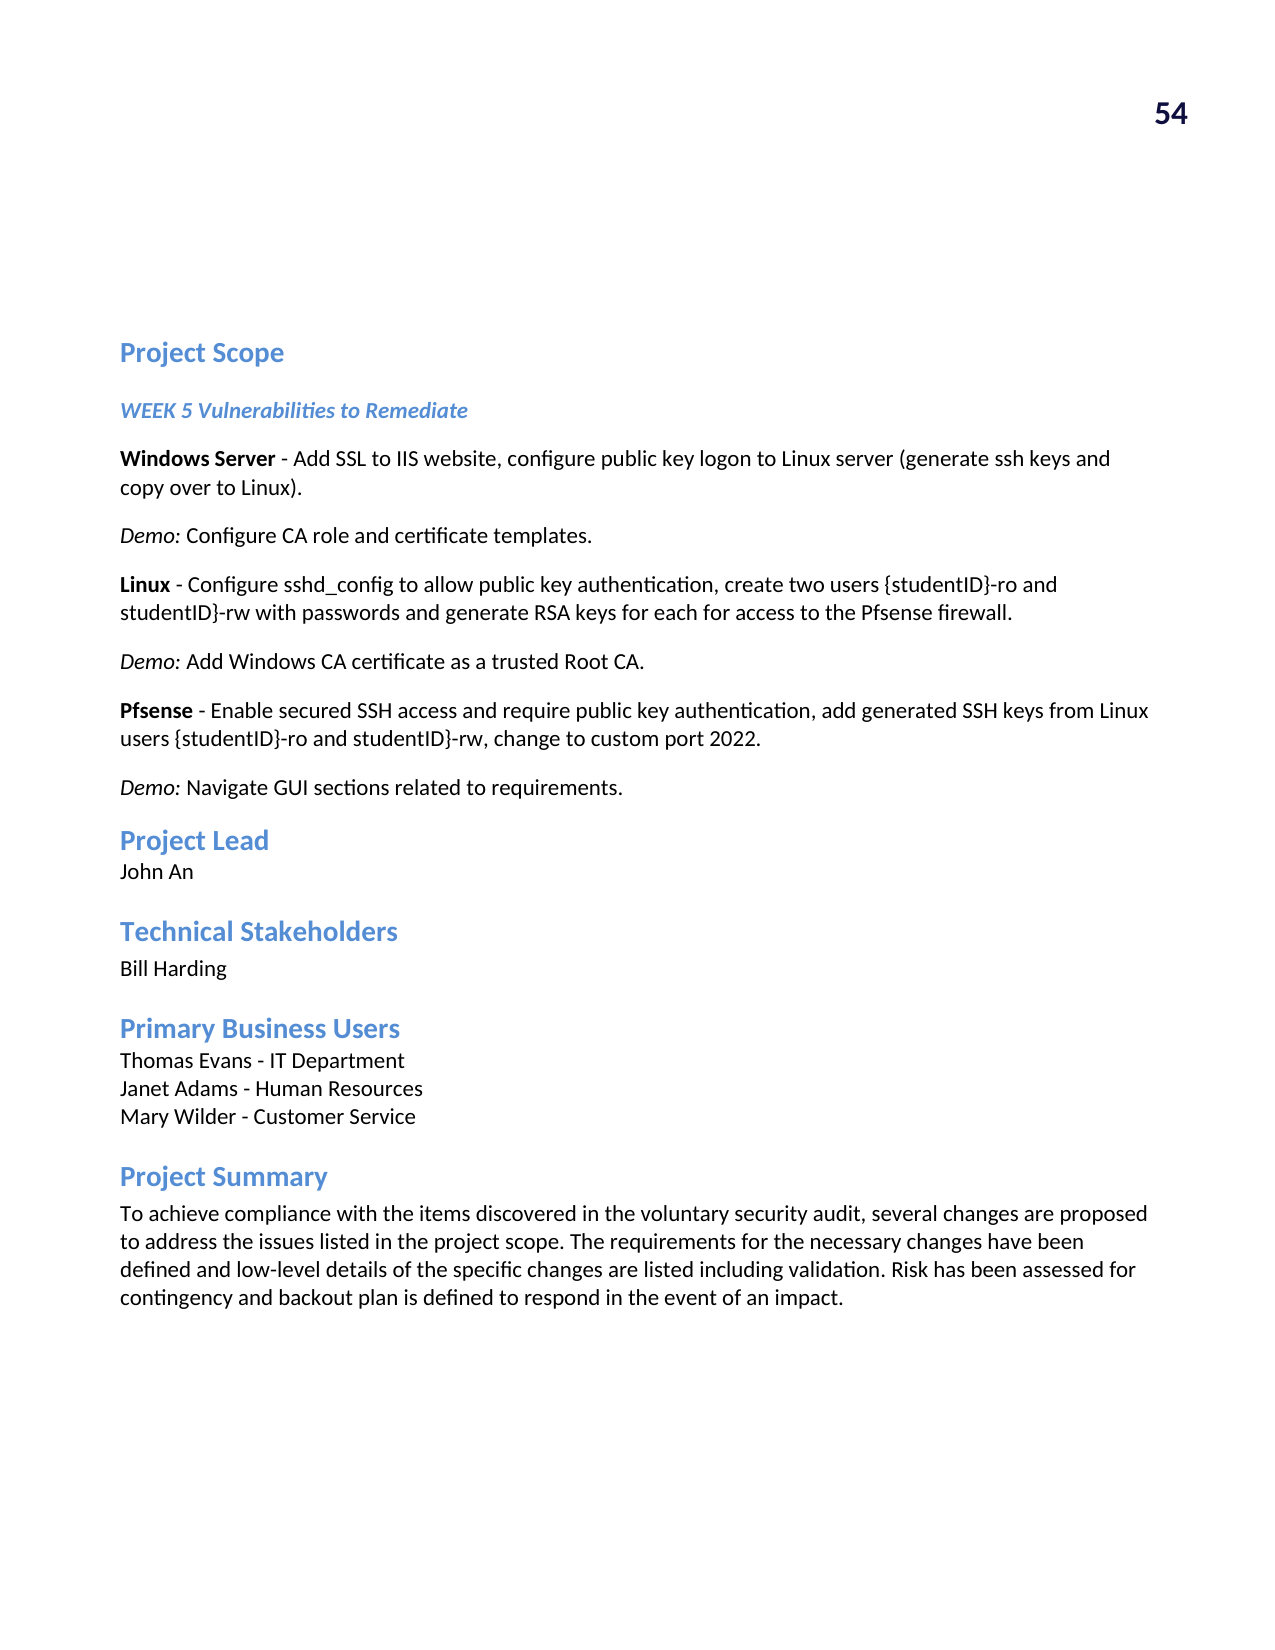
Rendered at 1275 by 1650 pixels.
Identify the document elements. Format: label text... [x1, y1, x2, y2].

text Project Scope [120, 334, 1155, 369]
text Demo: Navigate GUI sections related to requirements. [120, 773, 1155, 801]
text Project Lead John An [120, 822, 1155, 885]
text Project Summary [120, 1158, 1155, 1194]
text Demo: Configure CA role and certificate templates. [120, 521, 1155, 549]
text Primary Business Users [120, 1010, 1155, 1046]
text Janet Adams - Human Resources [120, 1074, 1155, 1102]
text Technical Stakeholders [120, 913, 1155, 949]
text Pfsense - Enable secured SSH access and require public key authentication, add generated SSH keys from Linux users {studentID}-ro and studentID}-rw, change to custom port 2022. [120, 696, 1155, 752]
text Linux - Configure sshd_config to allow public key authentication, create two users {studentID}-ro and studentID}-rw with passwords and generate RSA keys for each for access to the Pfsense firewall. [120, 570, 1155, 626]
text To achieve compliance with the items discovered in the voluntary security audit, several changes are proposed to address the issues listed in the project scope. The requirements for the necessary changes have been defined and low-level details of the specific changes are listed including validation. Risk has been assessed for contingency and backout plan is defined to respond in the event of an impact. [120, 1199, 1155, 1311]
text Windows Server - Add SSL to IIS website, configure public key logon to Linux server (generate ssh keys and copy over to Linux). [120, 444, 1155, 501]
text Mary Wilder - Customer Service [120, 1102, 1155, 1130]
text Thomas Evans - IT Department [120, 1046, 1155, 1074]
text Bill Harding [120, 954, 1155, 982]
text WEEK 5 Vulnerabilities to Remediate [120, 396, 1155, 424]
text Demo: Add Windows CA certificate as a trusted Root CA. [120, 647, 1155, 675]
